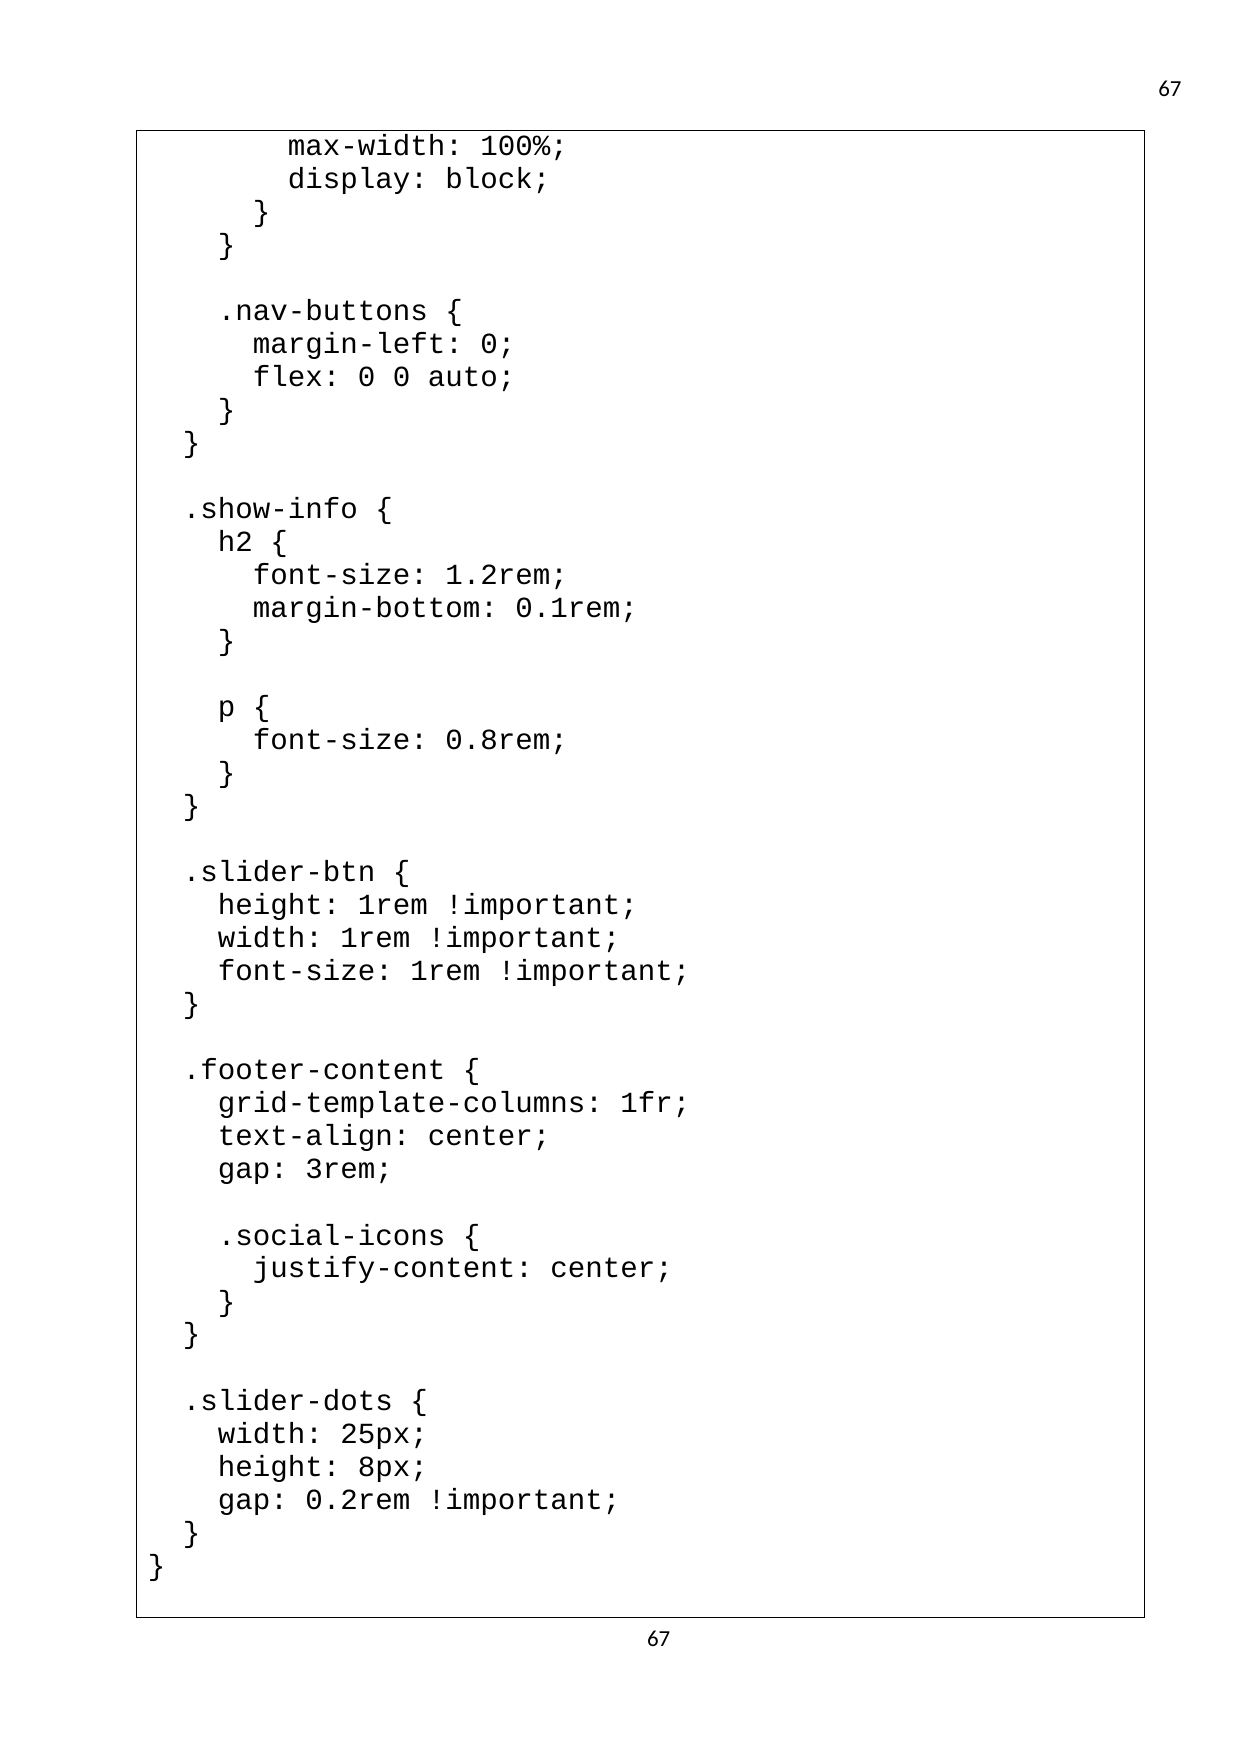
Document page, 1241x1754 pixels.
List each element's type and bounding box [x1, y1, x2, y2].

table_header [137, 131, 1144, 1617]
